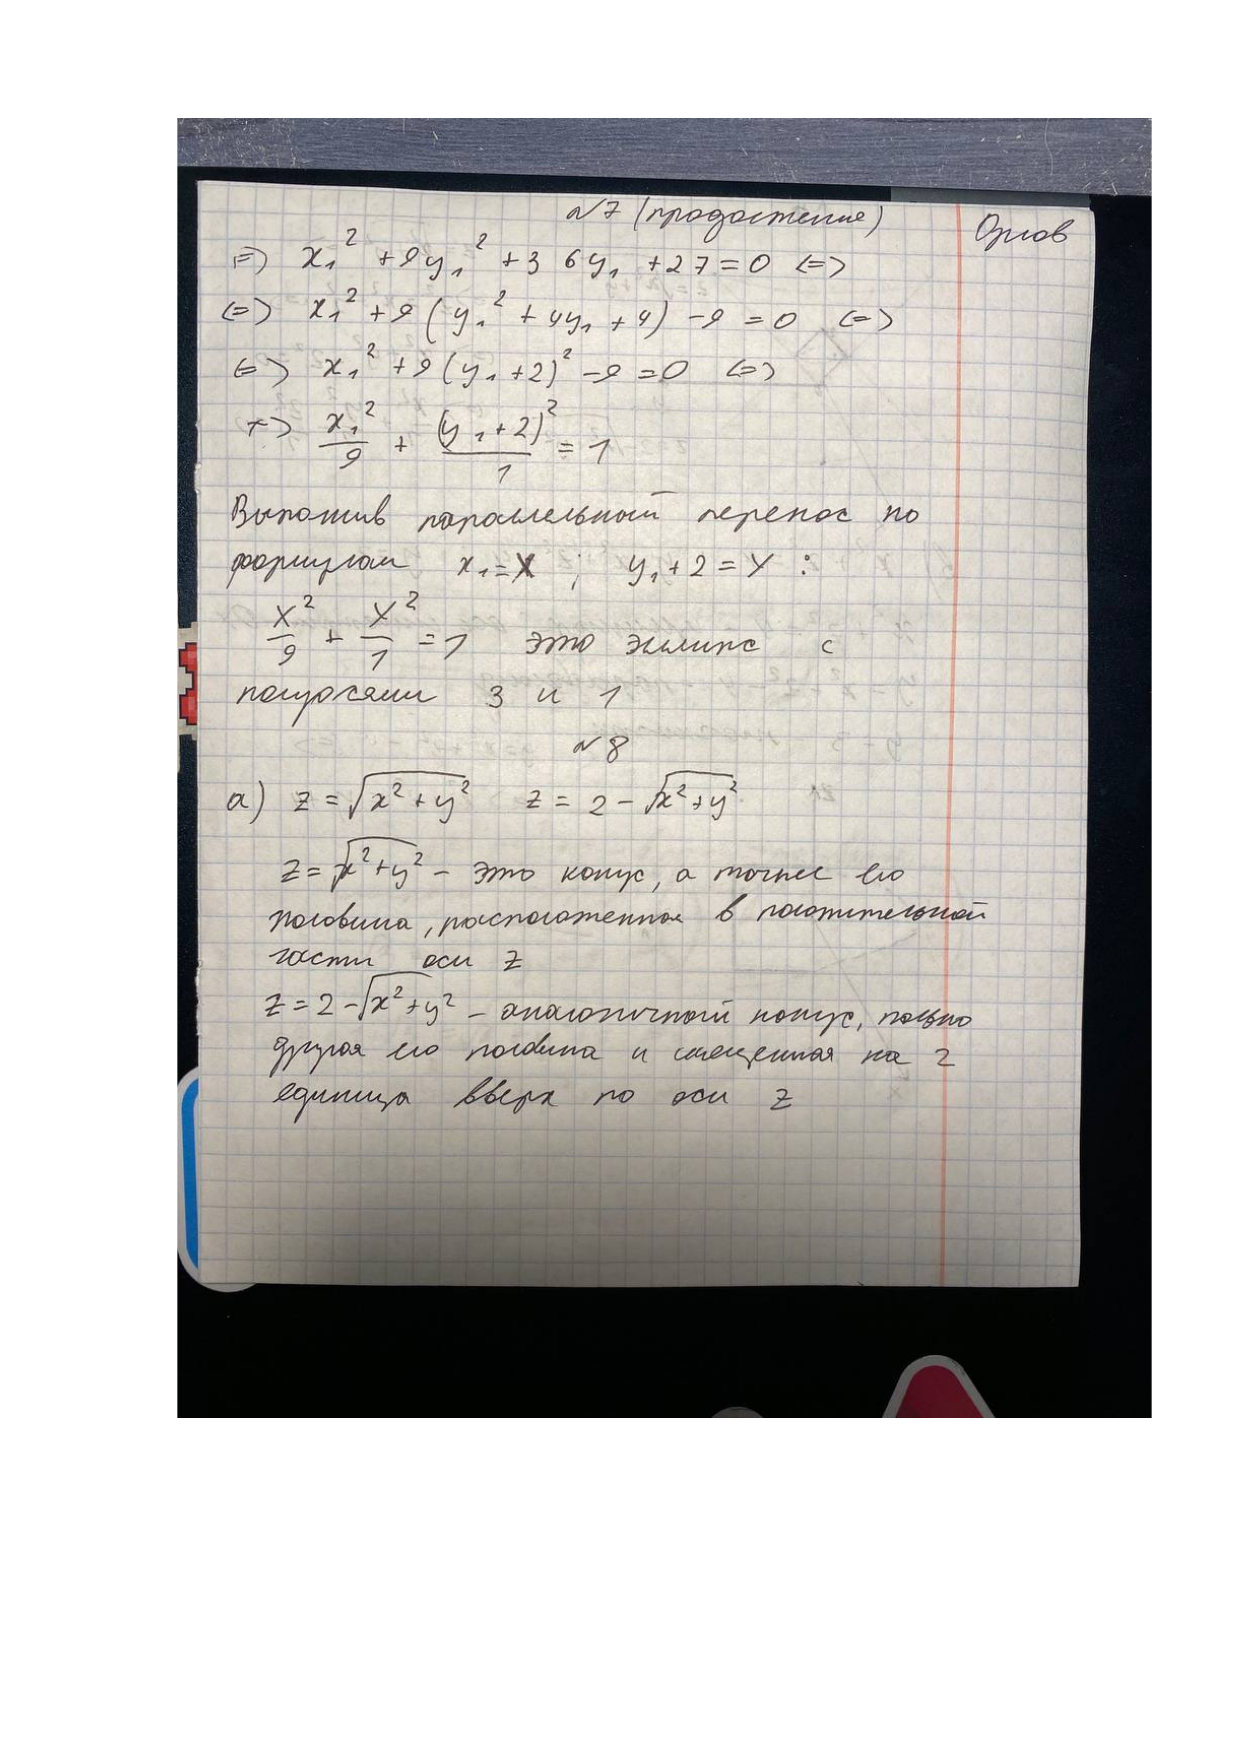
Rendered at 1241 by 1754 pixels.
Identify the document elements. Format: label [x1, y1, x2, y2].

picture [177, 118, 1152, 1418]
